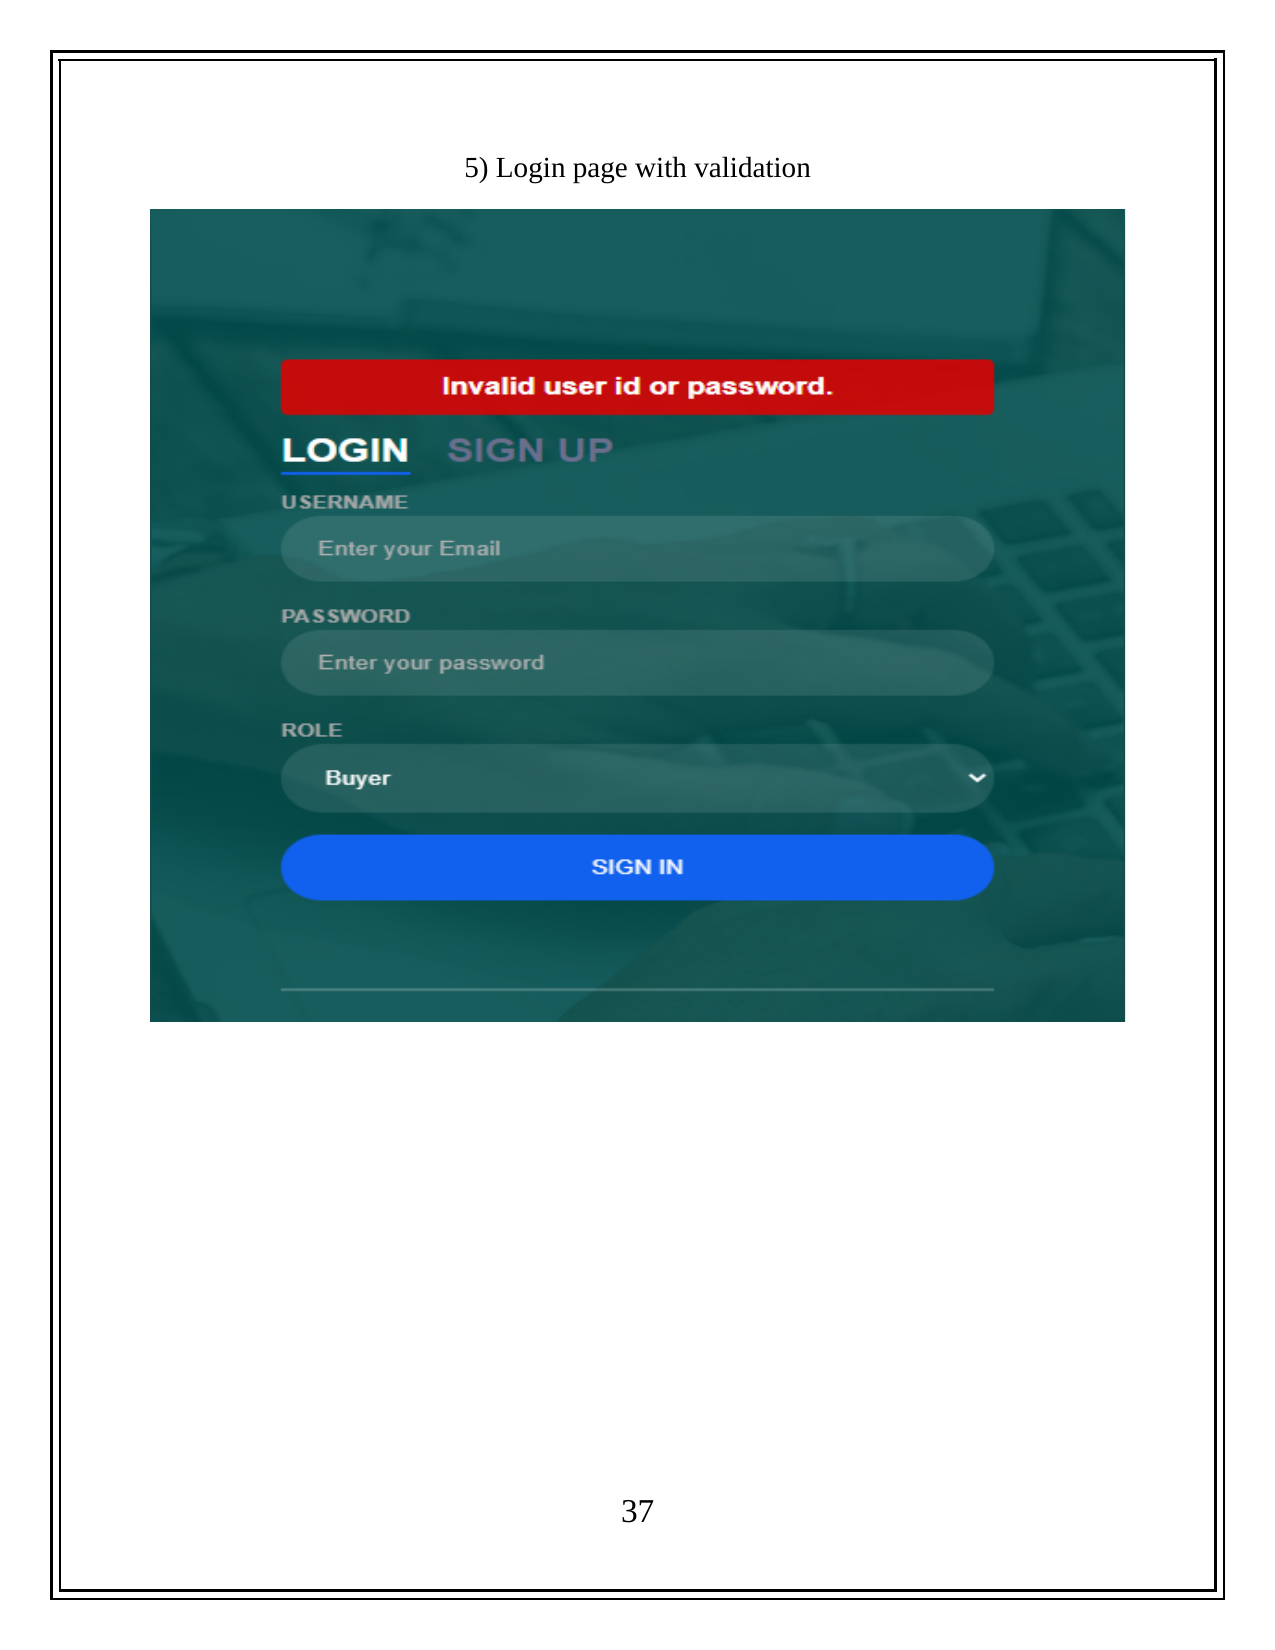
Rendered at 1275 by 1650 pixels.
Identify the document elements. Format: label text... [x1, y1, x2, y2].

text 5) Login page with validation [150, 150, 1125, 183]
picture [150, 209, 1125, 1022]
